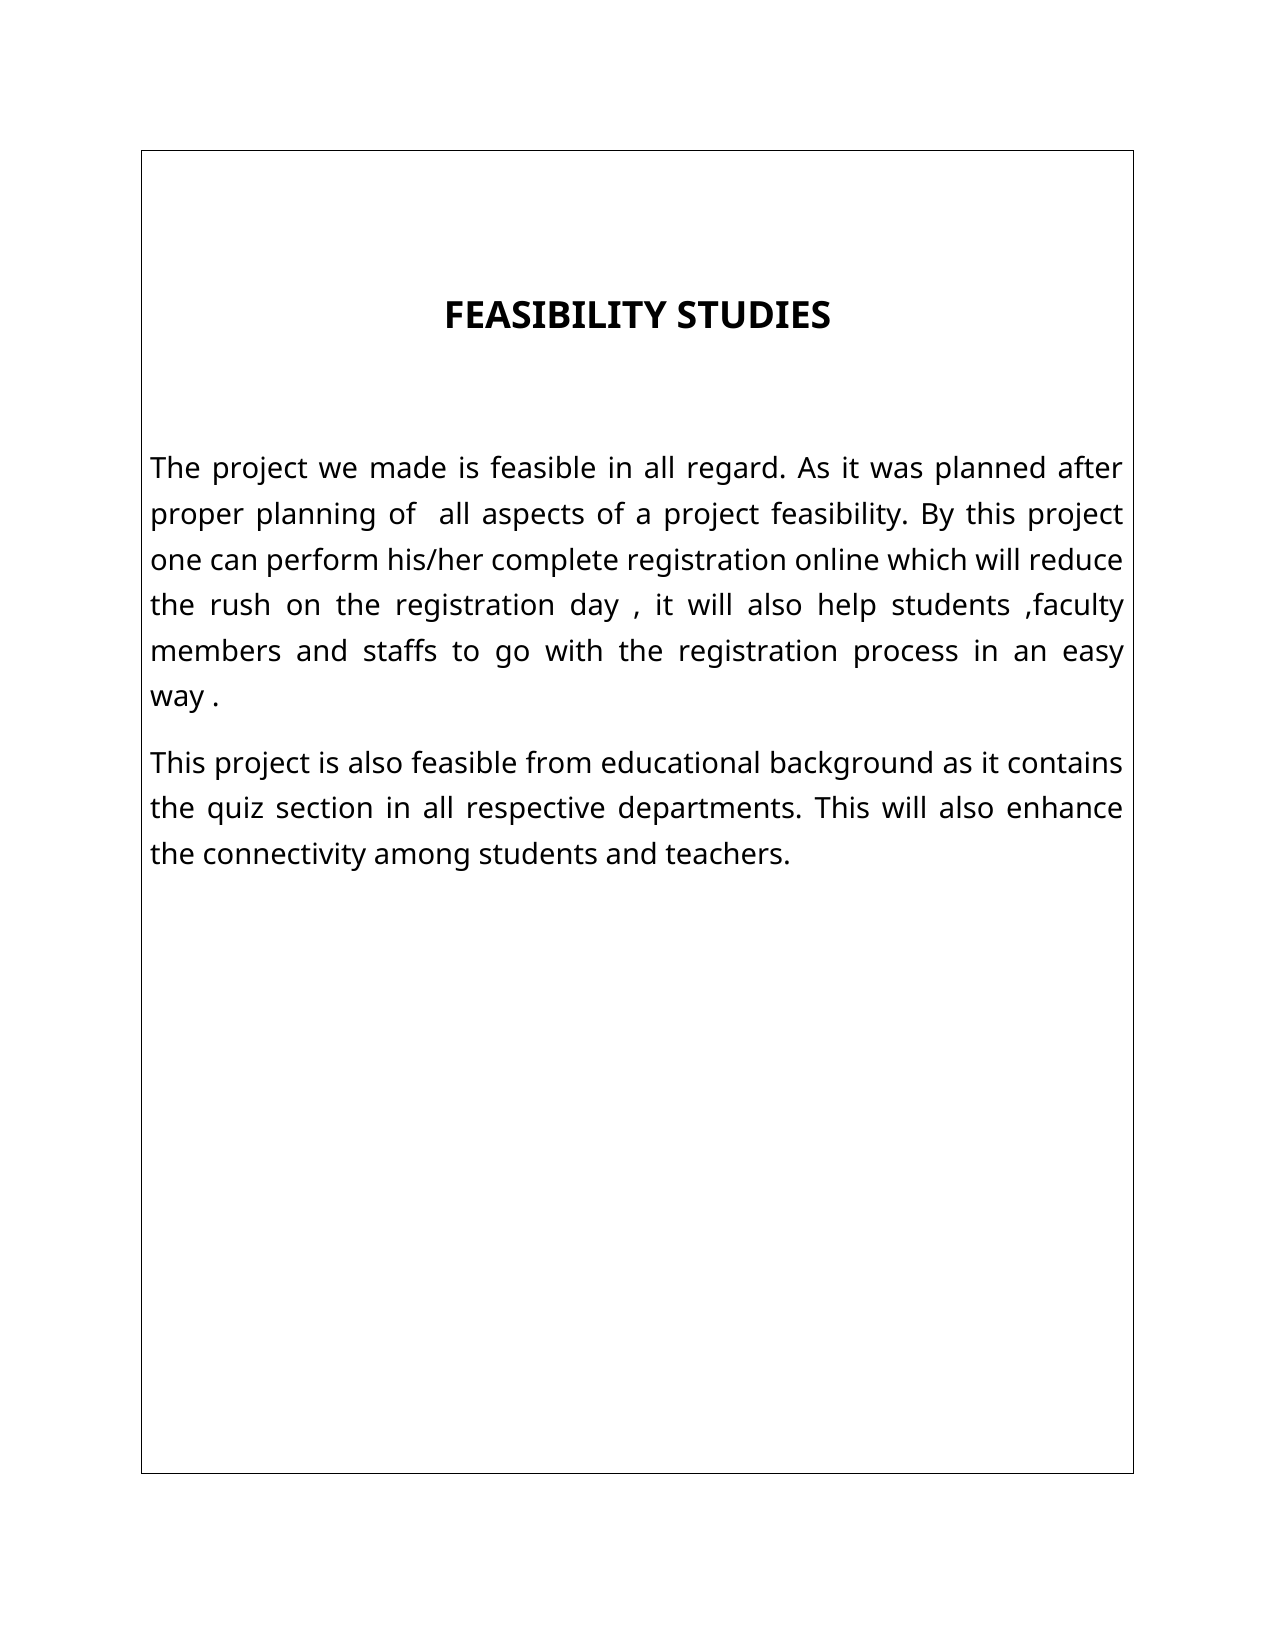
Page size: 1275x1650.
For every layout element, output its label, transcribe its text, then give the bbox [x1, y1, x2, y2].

text The project we made is feasible in all regard. As it was planned after proper planning of all aspects of a project feasibility. By this project one can perform his/her complete registration online which will reduce the rush on the registration day , it will also help students ,faculty members and staffs to go with the registration process in an easy way . [142, 445, 1133, 715]
text FEASIBILITY STUDIES [142, 286, 1133, 339]
text This project is also feasible from educational background as it contains the quiz section in all respective departments. This will also enhance the connectivity among students and teachers. [142, 739, 1133, 873]
